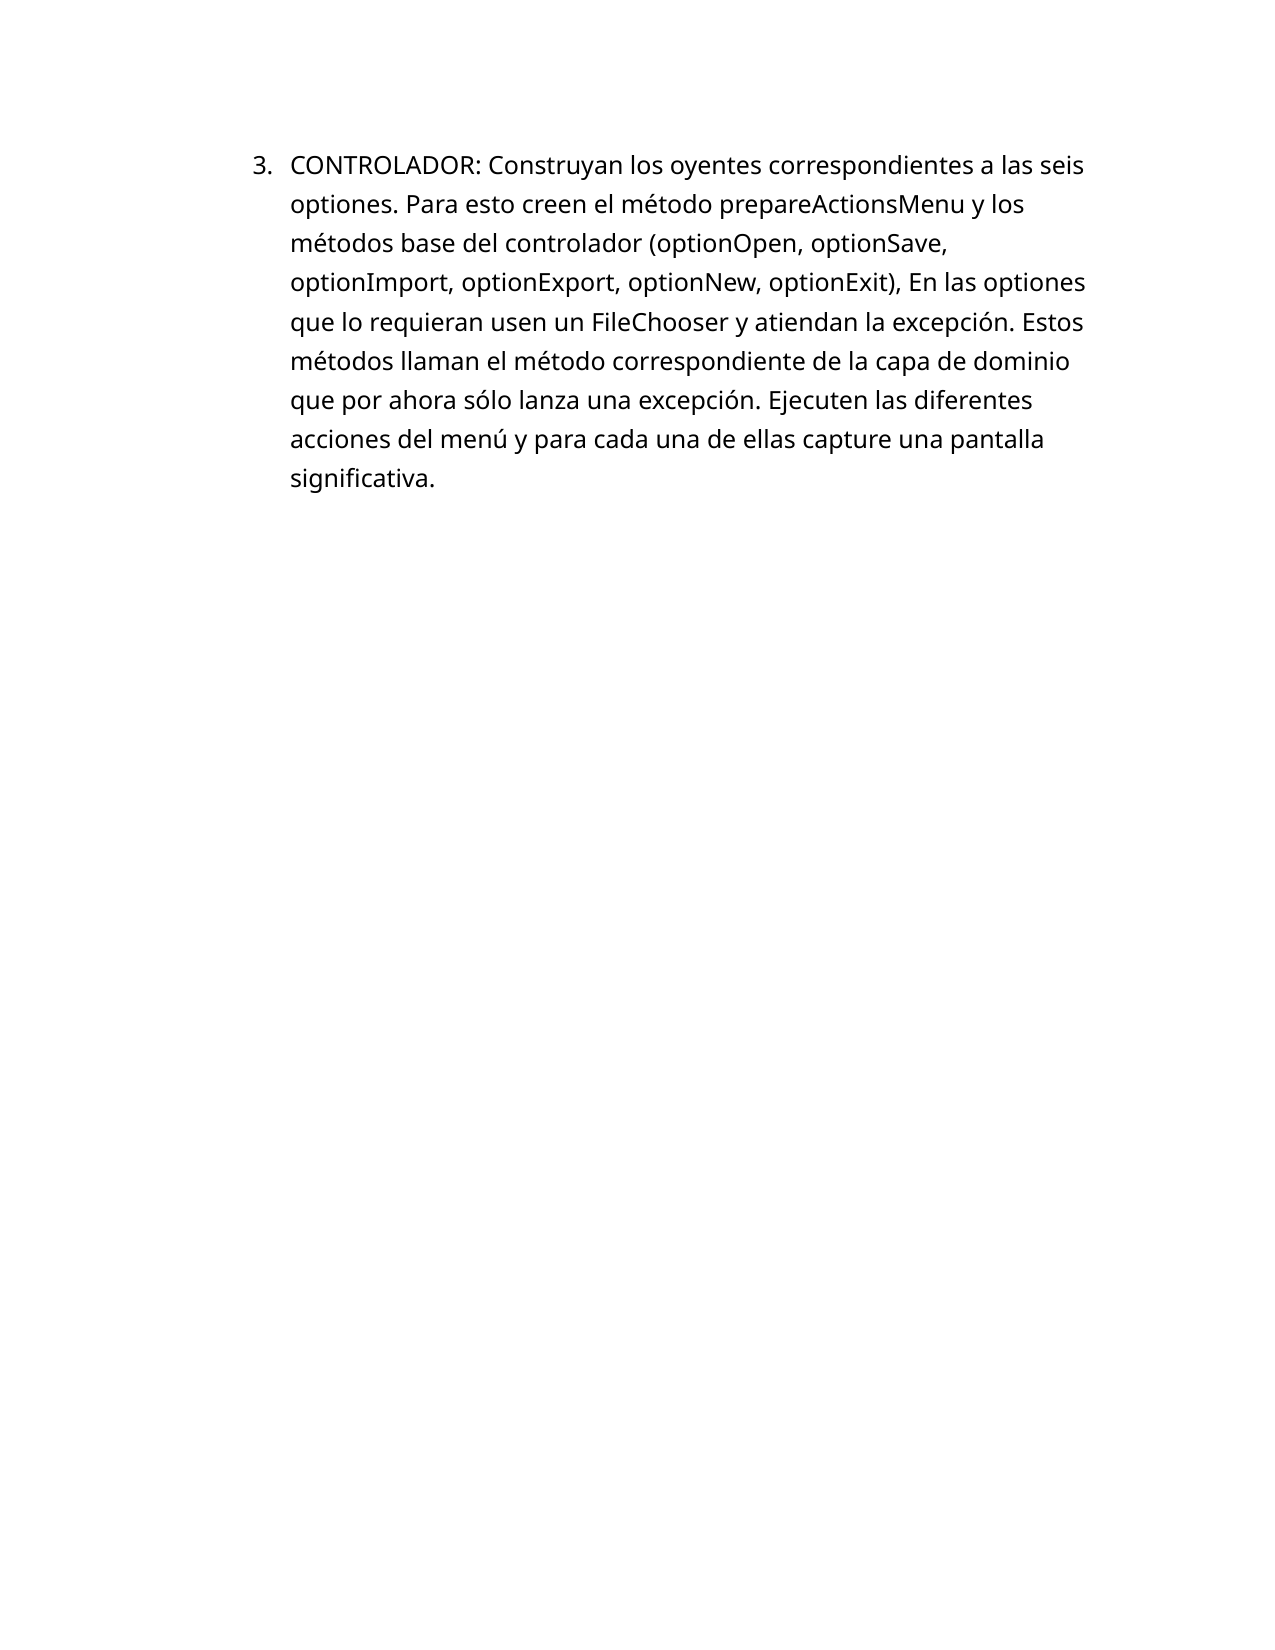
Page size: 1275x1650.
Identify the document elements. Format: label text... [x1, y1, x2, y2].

list CONTROLADOR: Construyan los oyentes correspondientes a las seis optiones. Para esto creen el método prepareActionsMenu y los métodos base del controlador (optionOpen, optionSave, optionImport, optionExport, optionNew, optionExit), En las optiones que lo requieran usen un FileChooser y atiendan la excepción. Estos métodos llaman el método correspondiente de la capa de dominio que por ahora sólo lanza una excepción. Ejecuten las diferentes acciones del menú y para cada una de ellas capture una pantalla significativa. [252, 148, 1098, 495]
